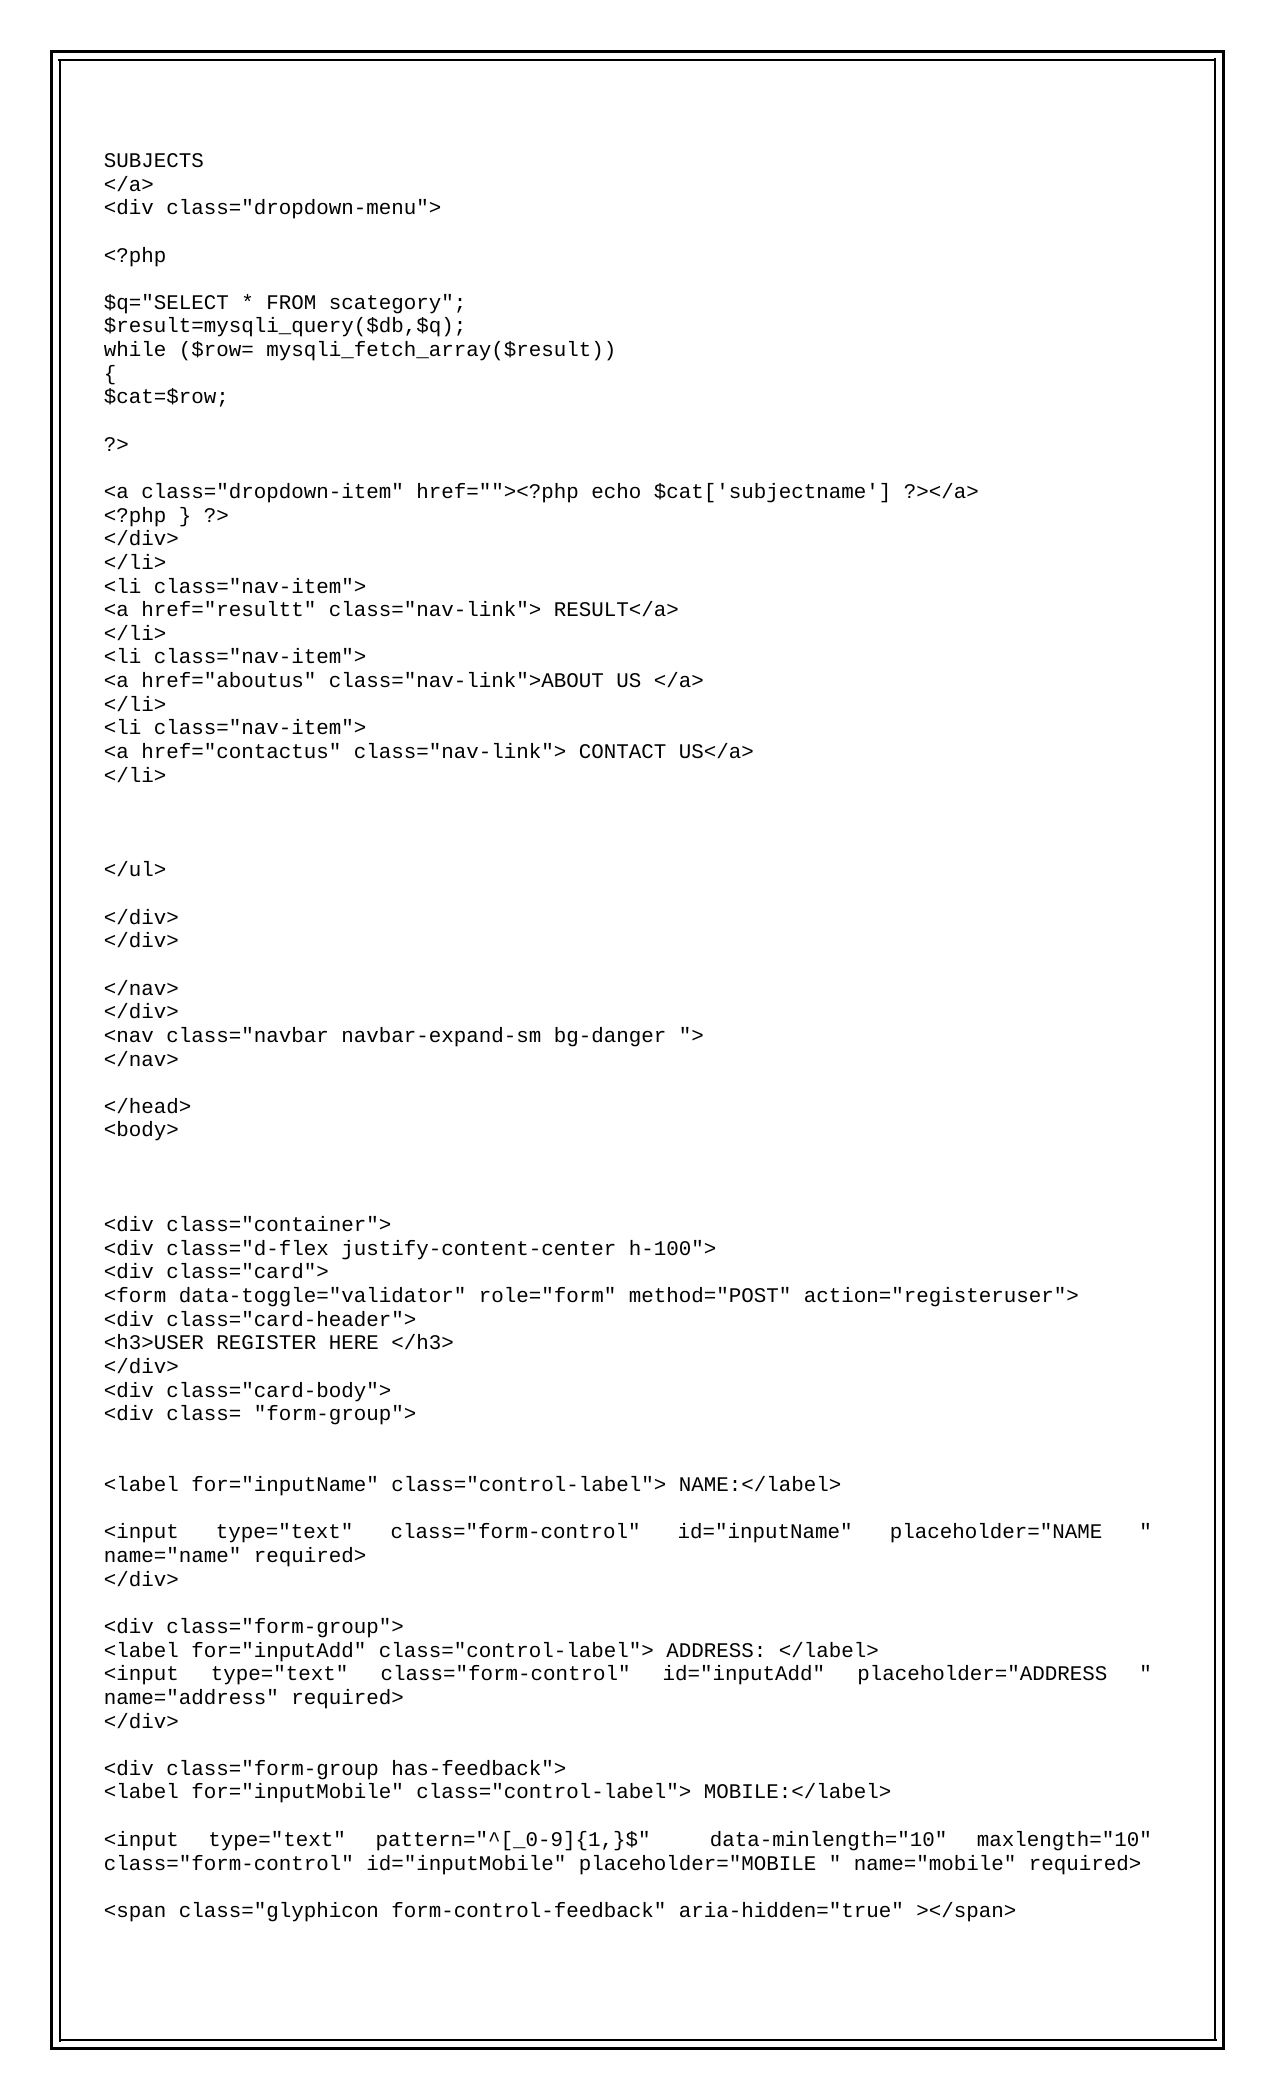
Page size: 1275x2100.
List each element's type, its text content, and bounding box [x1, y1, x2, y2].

text <?php } ?> [103, 505, 1152, 528]
text { [103, 363, 1152, 386]
text </nav> [103, 978, 1152, 1001]
text <a href="contactus" class="nav-link"> CONTACT US</a> [103, 741, 1152, 765]
text </div> [103, 907, 1152, 930]
text $result=mysqli_query($db,$q); [103, 316, 1152, 339]
text <?php [103, 244, 1152, 268]
text <input type="text" class="form-control" id="inputName" placeholder="NAME " name="name" required> [103, 1521, 1152, 1569]
text </div> [103, 1711, 1152, 1734]
text <div class="card"> [103, 1261, 1152, 1285]
text <span class="glyphicon form-control-feedback" aria-hidden="true" ></span> [103, 1900, 1152, 1923]
text </head> [103, 1096, 1152, 1119]
text ?> [103, 434, 1152, 457]
text </ul> [103, 859, 1152, 883]
text </li> [103, 623, 1152, 647]
text <a class="dropdown-item" href=""><?php echo $cat['subjectname'] ?></a> [103, 481, 1152, 505]
text </a> [103, 174, 1152, 197]
text <label for="inputAdd" class="control-label"> ADDRESS: </label> [103, 1640, 1152, 1663]
text <a href="aboutus" class="nav-link">ABOUT US </a> [103, 670, 1152, 694]
text </li> [103, 694, 1152, 717]
text <div class="form-group"> [103, 1616, 1152, 1640]
text <input type="text" class="form-control" id="inputAdd" placeholder="ADDRESS " name="address" required> [103, 1663, 1152, 1711]
text <h3>USER REGISTER HERE </h3> [103, 1332, 1152, 1356]
text $cat=$row; [103, 386, 1152, 410]
text <body> [103, 1119, 1152, 1143]
text <label for="inputMobile" class="control-label"> MOBILE:</label> [103, 1782, 1152, 1805]
text <li class="nav-item"> [103, 647, 1152, 670]
text </nav> [103, 1048, 1152, 1072]
text </div> [103, 930, 1152, 954]
text </div> [103, 1569, 1152, 1592]
text </div> [103, 1001, 1152, 1025]
text <div class="d-flex justify-content-center h-100"> [103, 1238, 1152, 1261]
text $q="SELECT * FROM scategory"; [103, 292, 1152, 316]
text <div class="card-body"> [103, 1379, 1152, 1403]
text <div class="form-group has-feedback"> [103, 1758, 1152, 1782]
text <div class="dropdown-menu"> [103, 197, 1152, 221]
text <a href="resultt" class="nav-link"> RESULT</a> [103, 599, 1152, 623]
text <input type="text" pattern="^[_0-9]{1,}$" data-minlength="10" maxlength="10" class="form-control" id="inputMobile" placeholder="MOBILE " name="mobile" required> [103, 1829, 1152, 1876]
text SUBJECTS [103, 150, 1152, 174]
text <div class= "form-group"> [103, 1403, 1152, 1427]
text <li class="nav-item"> [103, 576, 1152, 599]
text <nav class="navbar navbar-expand-sm bg-danger "> [103, 1025, 1152, 1048]
text <form data-toggle="validator" role="form" method="POST" action="registeruser"> [103, 1285, 1152, 1309]
text </li> [103, 765, 1152, 788]
text while ($row= mysqli_fetch_array($result)) [103, 339, 1152, 363]
text </li> [103, 552, 1152, 576]
text <div class="card-header"> [103, 1309, 1152, 1332]
text <li class="nav-item"> [103, 717, 1152, 741]
text </div> [103, 528, 1152, 552]
text <div class="container"> [103, 1214, 1152, 1238]
text </div> [103, 1356, 1152, 1379]
text <label for="inputName" class="control-label"> NAME:</label> [103, 1474, 1152, 1498]
